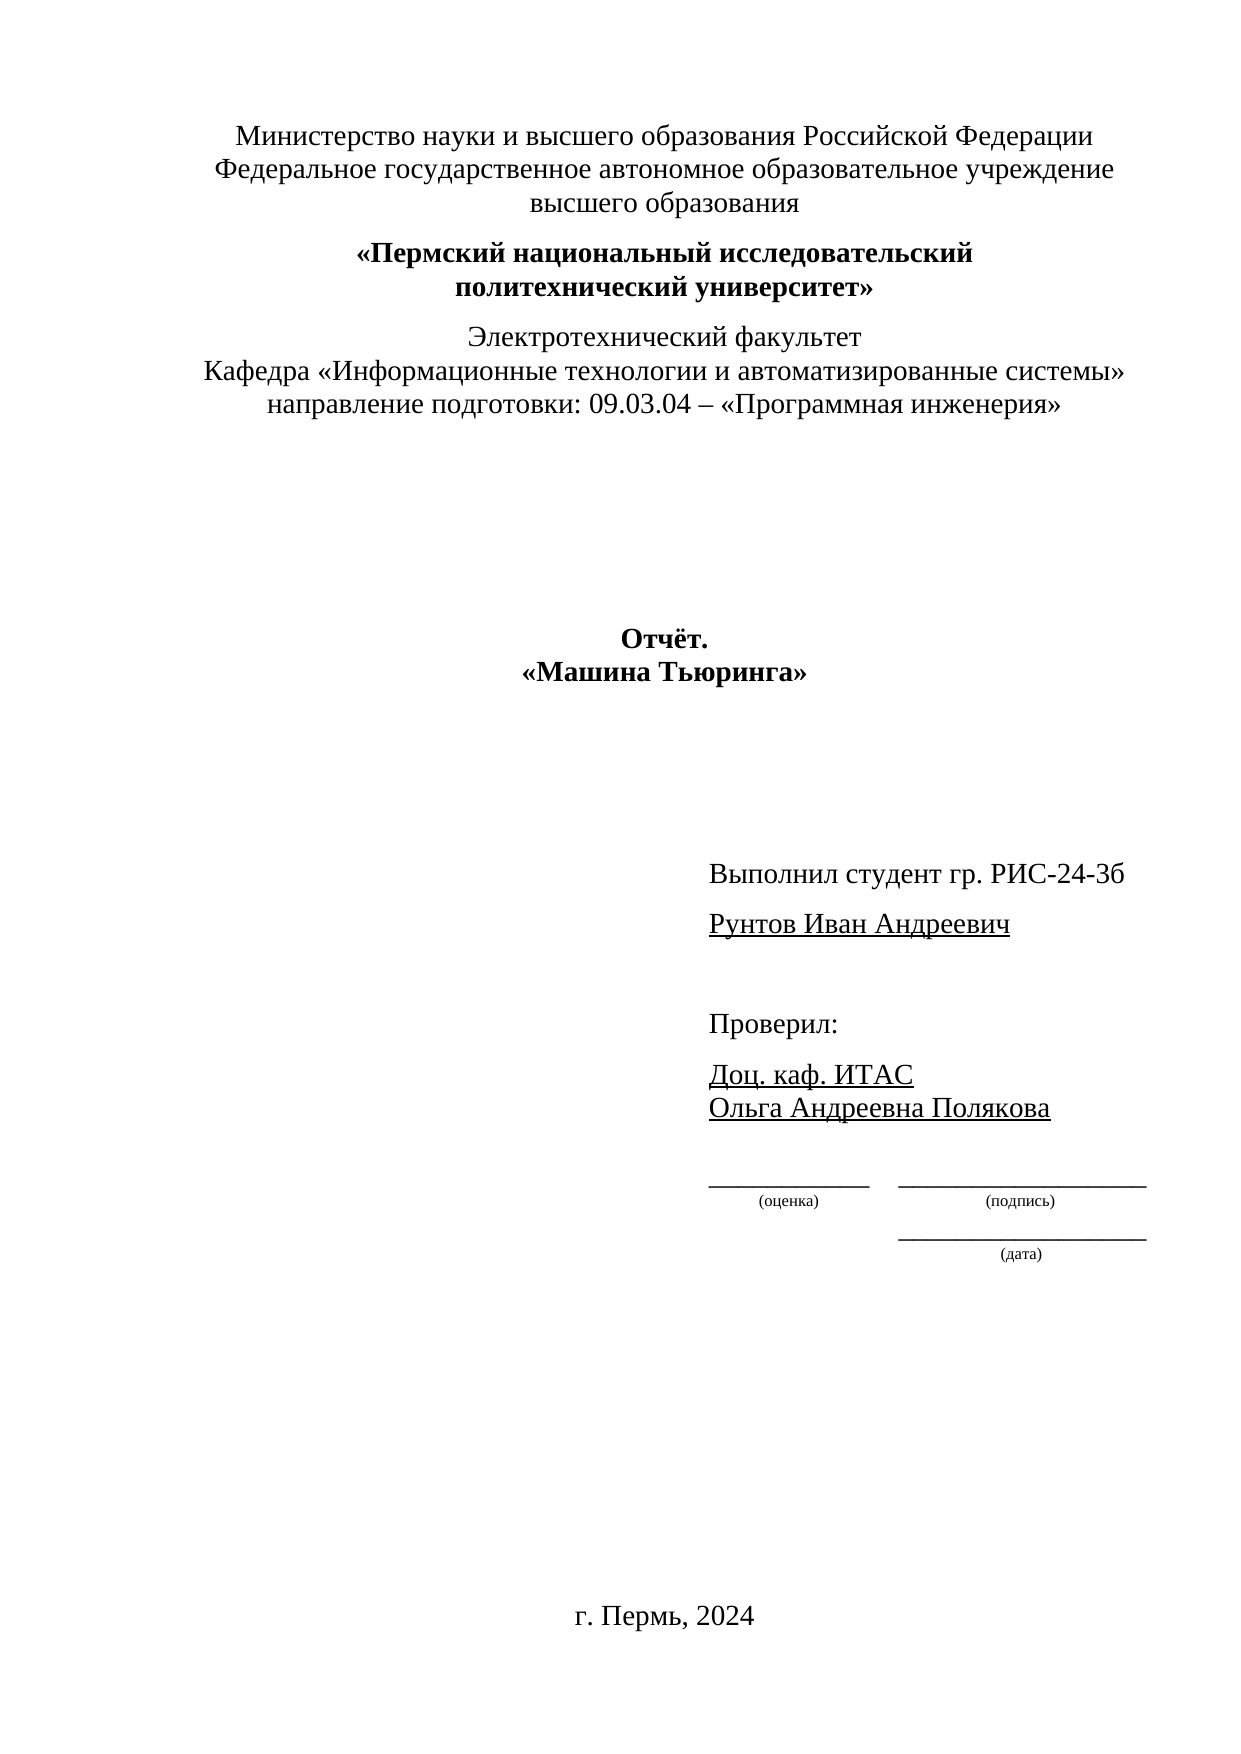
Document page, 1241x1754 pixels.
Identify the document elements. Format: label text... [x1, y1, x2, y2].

text Ольга Андреевна Полякова [709, 1090, 1152, 1124]
text (оценка) (подпись) [709, 1191, 1152, 1210]
text ___________ _________________ [709, 1157, 1152, 1191]
text «Машина Тьюринга» [177, 654, 1152, 688]
text направление подготовки: 09.03.04 – «Программная инженерия» [177, 386, 1152, 420]
text (дата) [709, 1244, 1152, 1263]
text Министерство науки и высшего образования Российской Федерации [177, 118, 1152, 152]
text Федеральное государственное автономное образовательное учреждение высшего образования [177, 152, 1152, 219]
text Кафедра «Информационные технологии и автоматизированные системы» [177, 353, 1152, 386]
text г. Пермь, 2024 [177, 1598, 1152, 1632]
text _________________ [709, 1210, 1152, 1244]
text Отчёт. [177, 621, 1152, 654]
text Проверил: [709, 1007, 1152, 1040]
text политехнический университет» [177, 269, 1152, 302]
text Доц. каф. ИТАС [709, 1057, 1152, 1090]
text Электротехнический факультет [177, 319, 1152, 353]
text «Пермский национальный исследовательский [177, 235, 1152, 269]
text Выполнил студент гр. РИС-24-3б [709, 856, 1152, 889]
text Рунтов Иван Андреевич [709, 906, 1152, 939]
